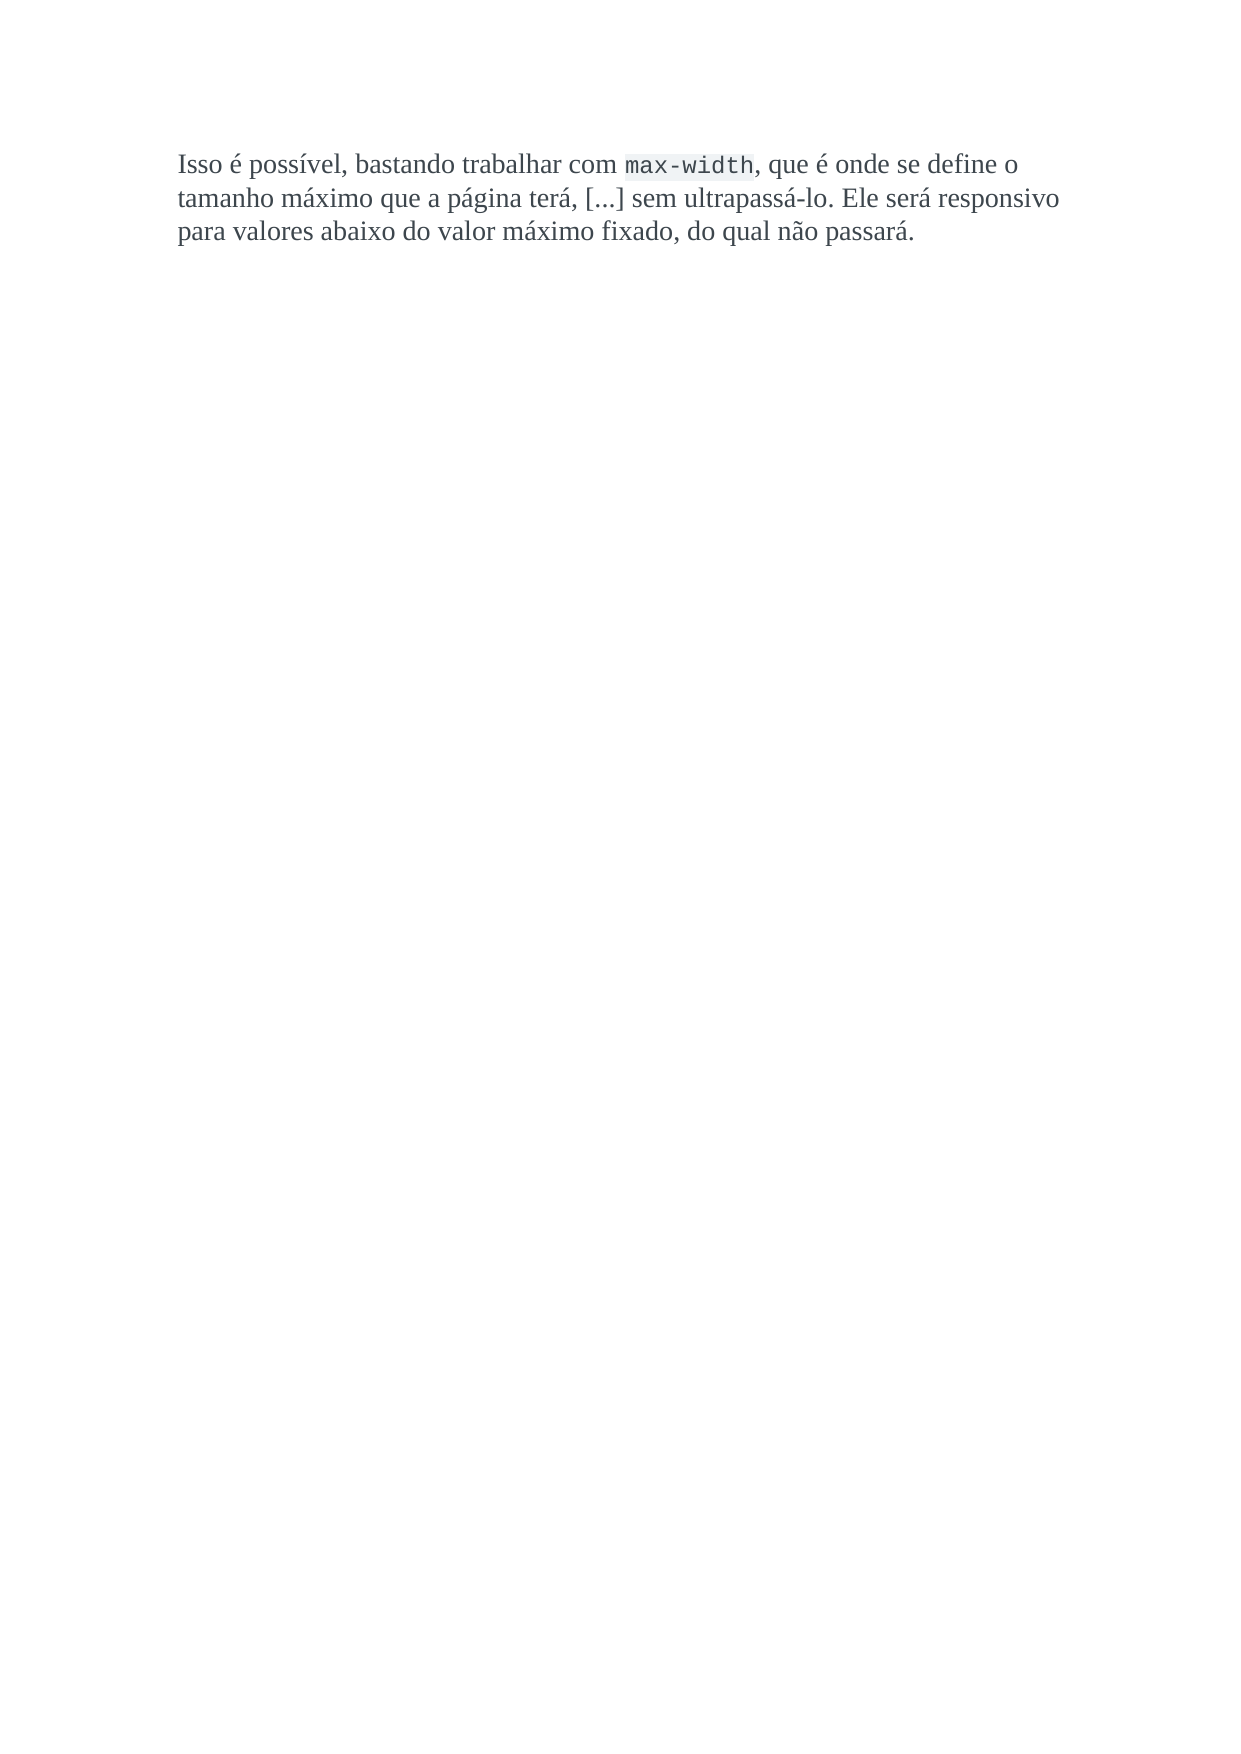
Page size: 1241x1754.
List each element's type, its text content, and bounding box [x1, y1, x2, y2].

text Isso é possível, bastando trabalhar com max-width, que é onde se define o tamanho máximo que a página terá, [...] sem ultrapassá-lo. Ele será responsivo para valores abaixo do valor máximo fixado, do qual não passará. [177, 148, 1063, 246]
